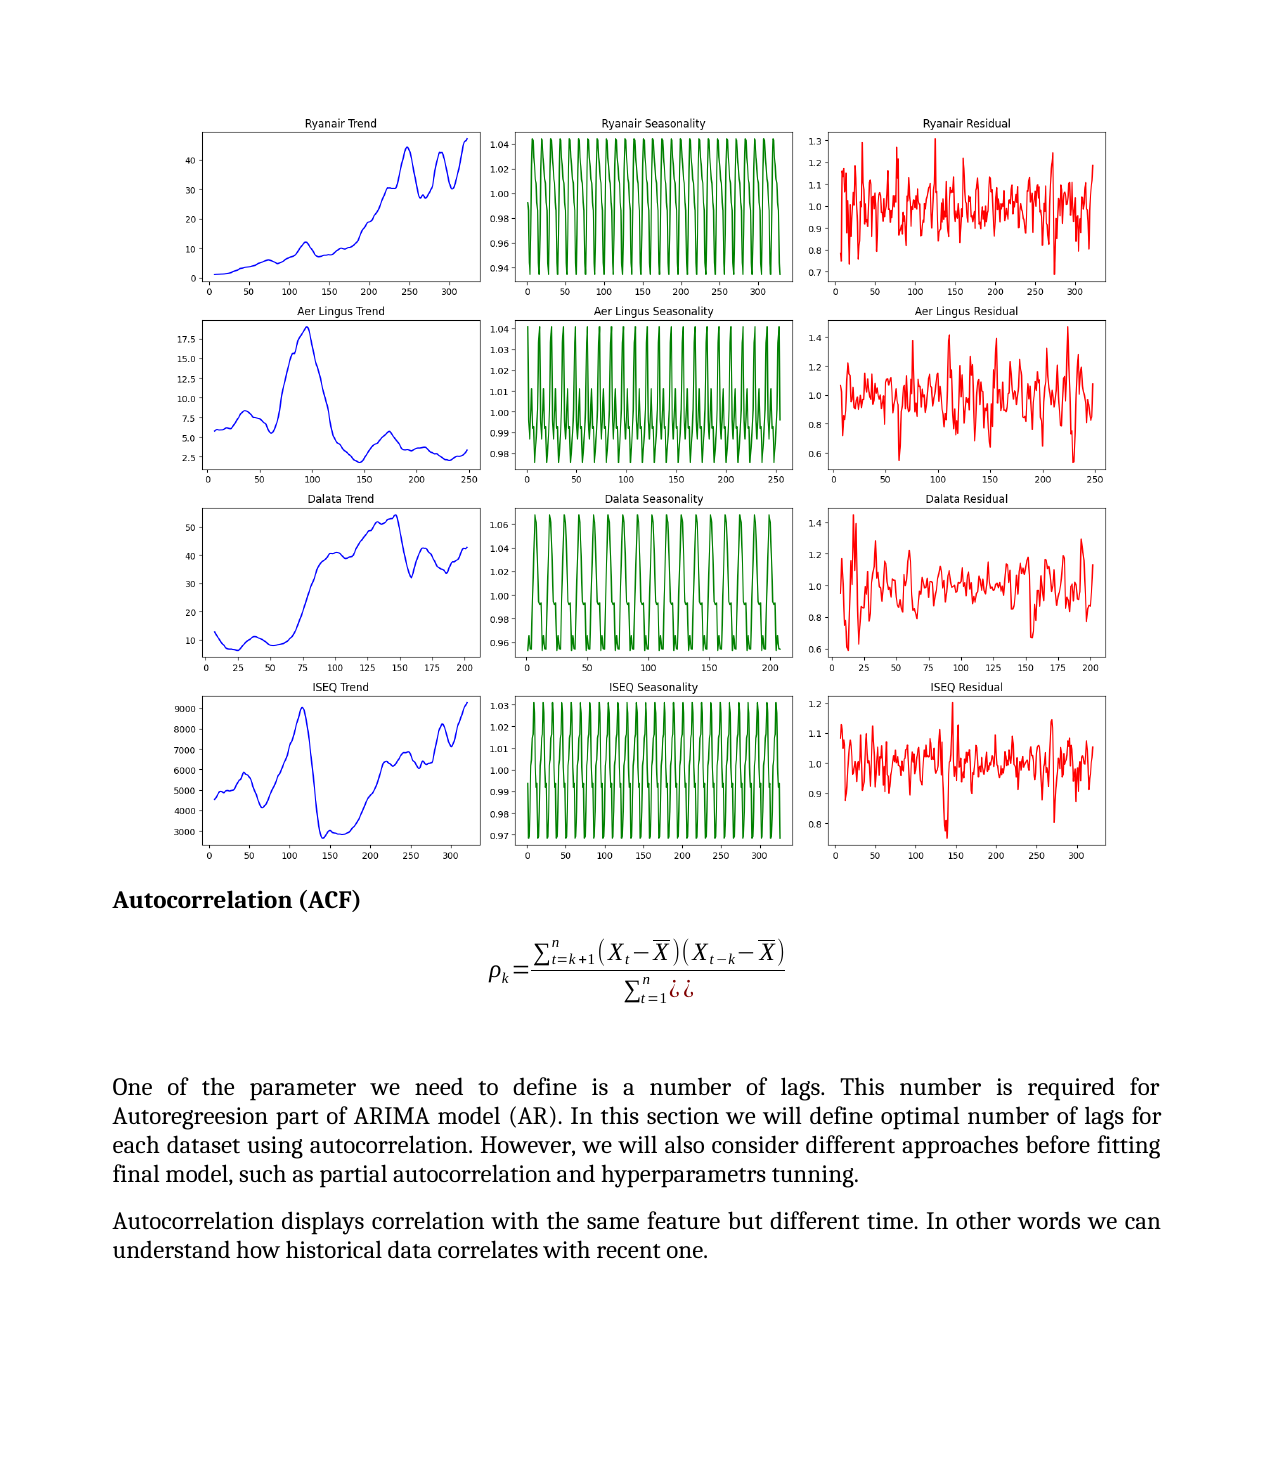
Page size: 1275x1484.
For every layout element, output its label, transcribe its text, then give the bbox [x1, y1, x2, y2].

picture [167, 112, 1110, 866]
text One of the parameter we need to define is a number of lags. This number is required for Autoregreesion part of ARIMA model (AR). In this section we will define optimal number of lags for each dataset using autocorrelation. However, we will also consider different approaches before fitting final model, such as partial autocorrelation and hyperparametrs tunning. [112, 1073, 1162, 1188]
subtitle Autocorrelation (ACF) [112, 886, 1162, 915]
text Autocorrelation displays correlation with the same feature but different time. In other words we can understand how historical data correlates with recent one. [112, 1207, 1162, 1264]
